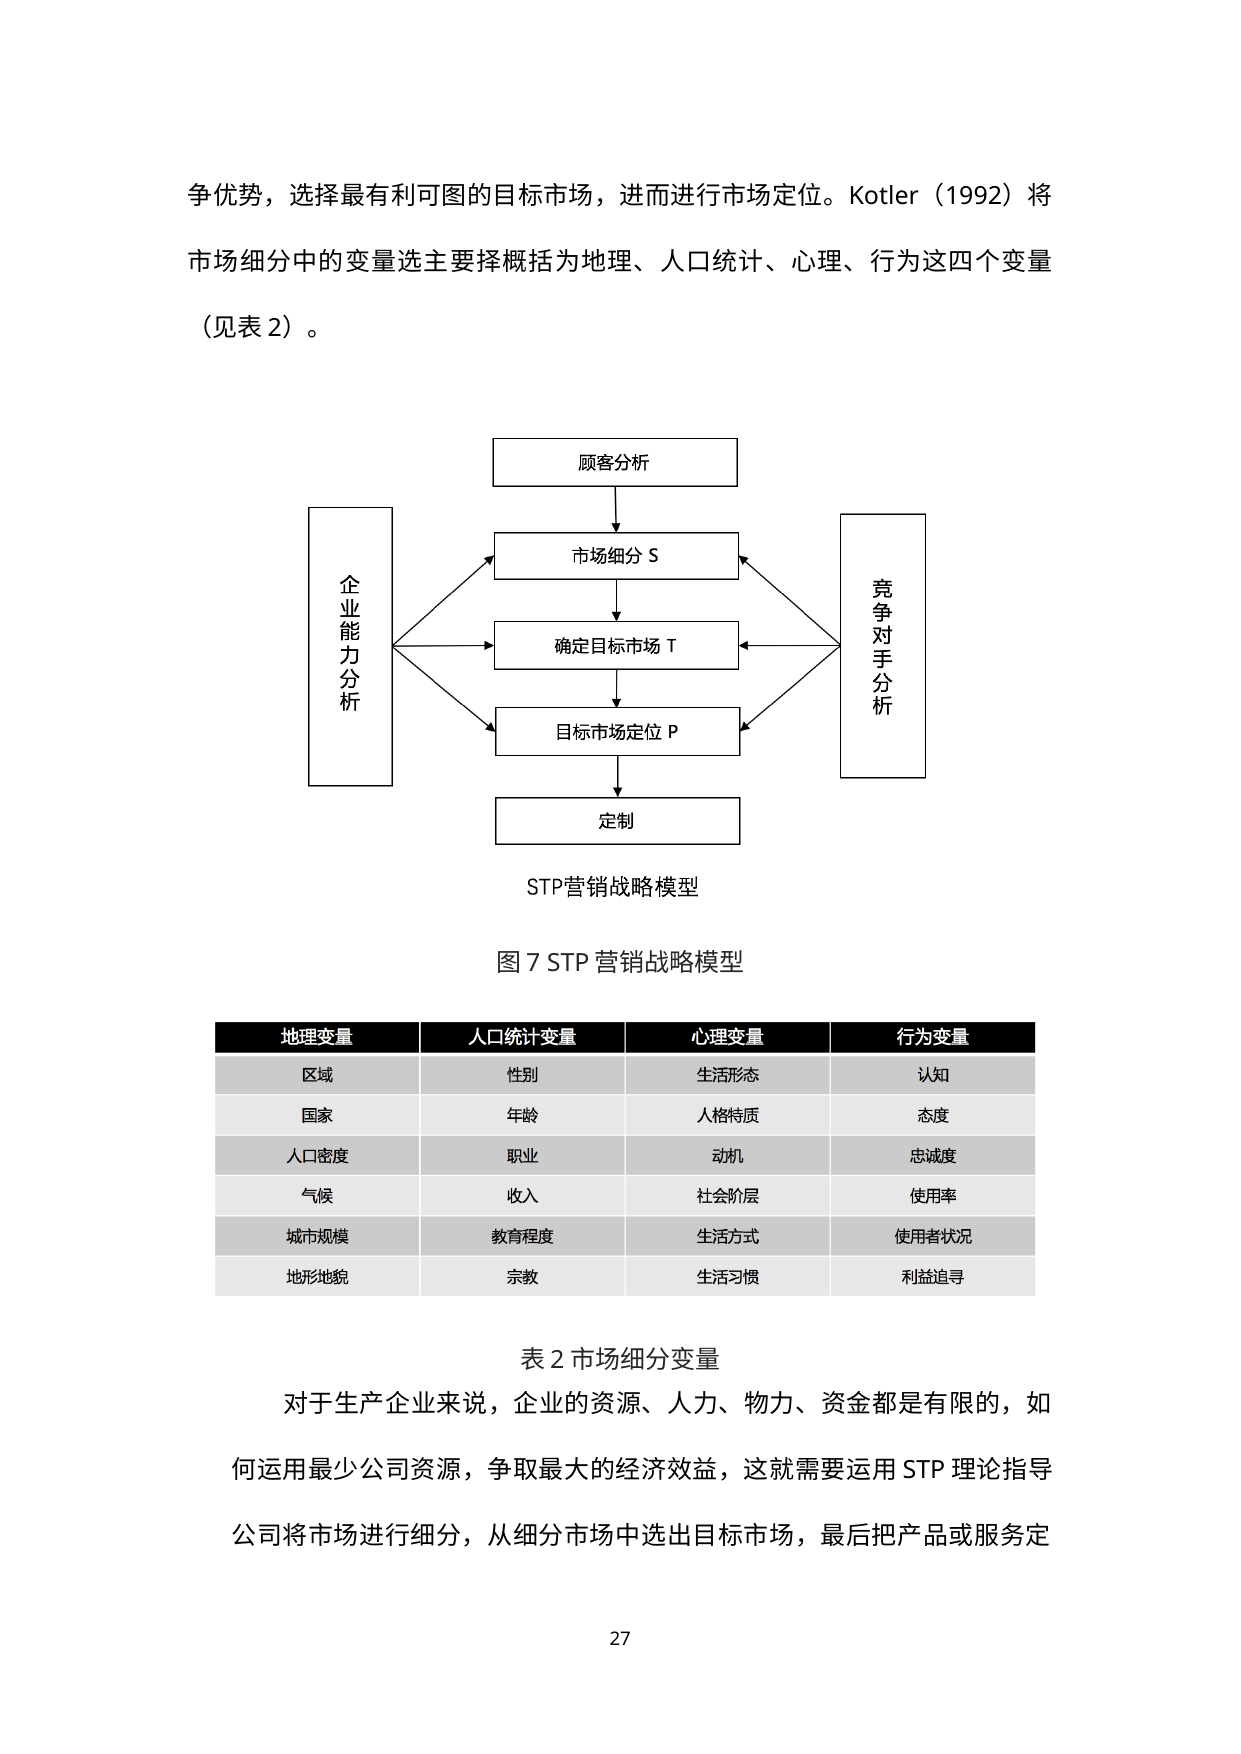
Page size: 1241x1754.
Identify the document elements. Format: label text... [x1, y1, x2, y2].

picture [250, 366, 990, 932]
text 表2 市场细分变量 [187, 1336, 1053, 1380]
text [187, 172, 1053, 348]
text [231, 1380, 1053, 1556]
text 图7 STP营销战略模型 [187, 939, 1053, 983]
picture [187, 998, 1053, 1320]
